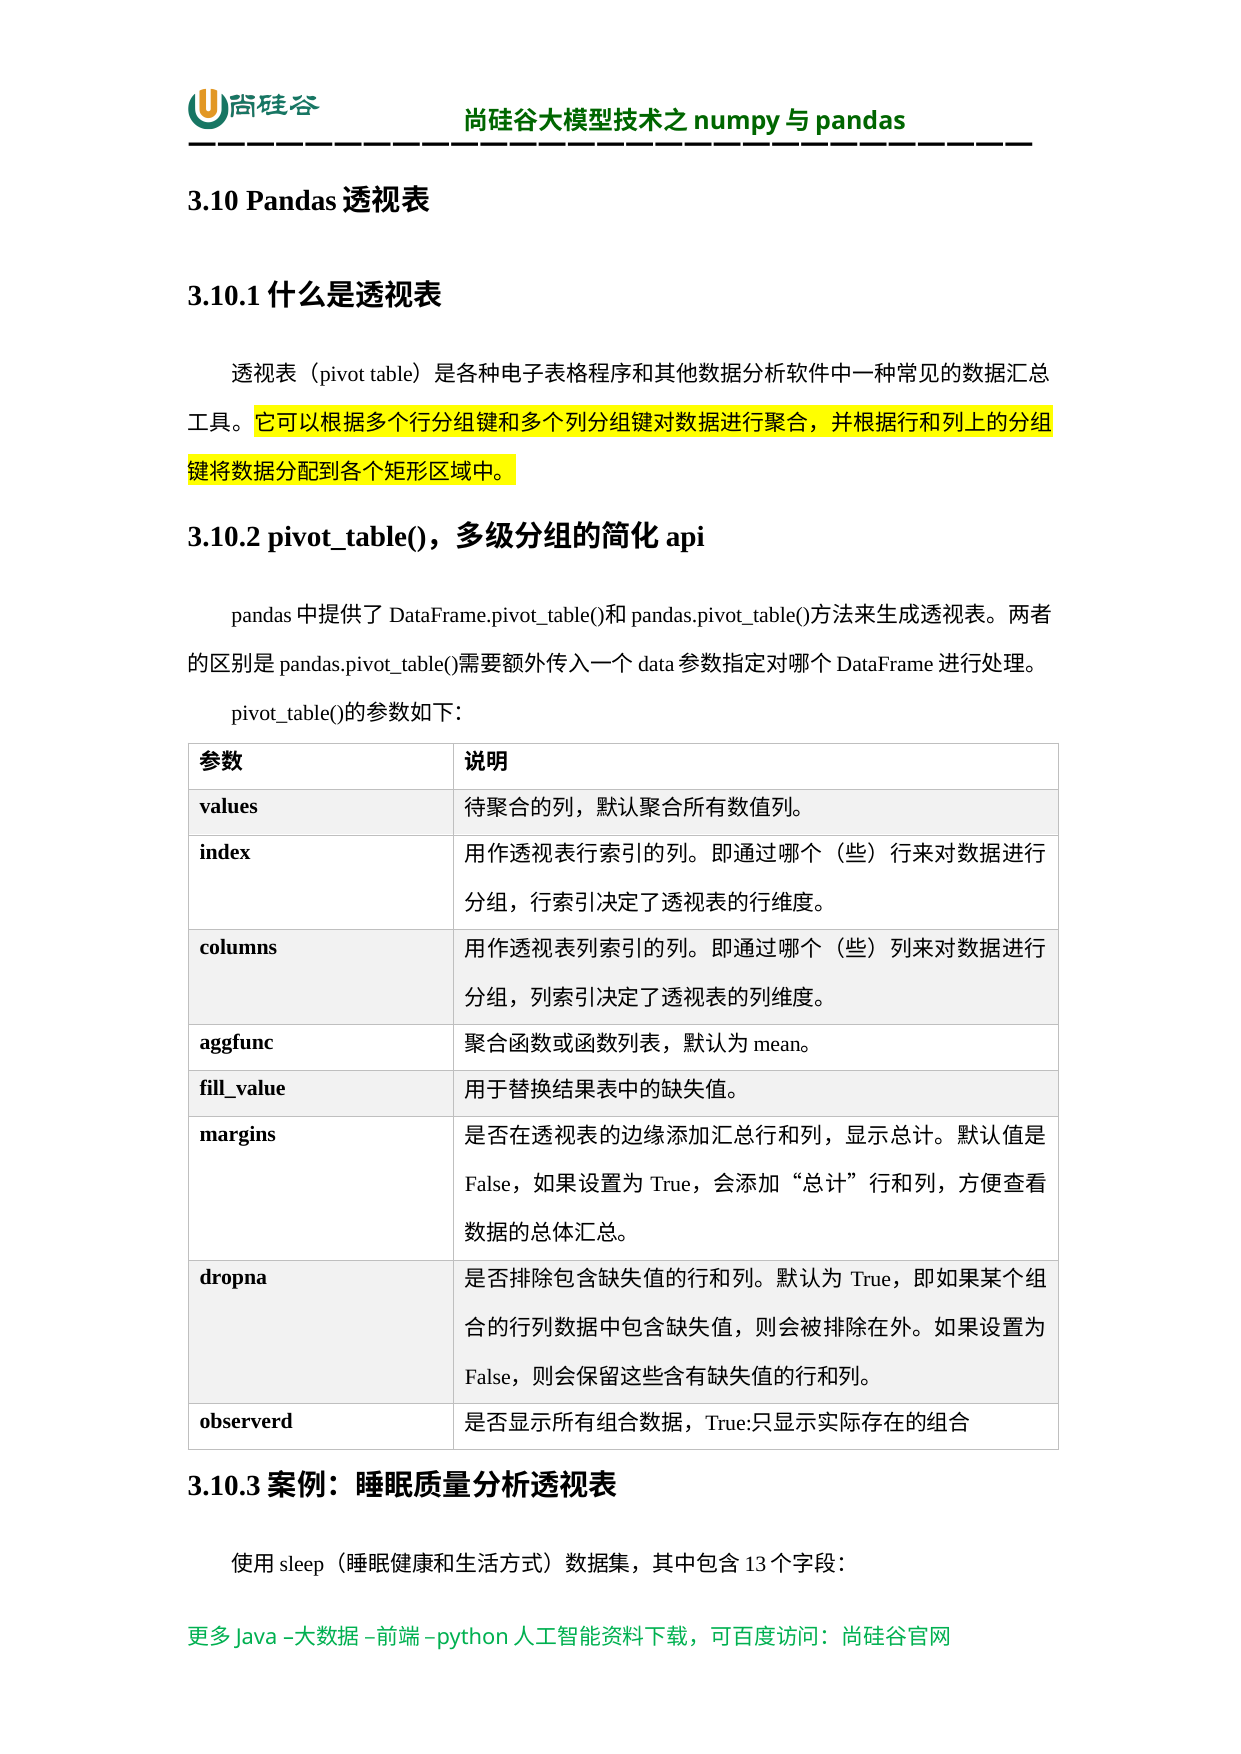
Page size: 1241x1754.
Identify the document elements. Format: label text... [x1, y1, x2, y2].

text 案例：睡眠质量分析透视表 [187, 1450, 1053, 1515]
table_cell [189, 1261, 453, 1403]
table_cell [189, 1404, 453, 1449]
text pivot_table()的参数如下： [187, 694, 1053, 727]
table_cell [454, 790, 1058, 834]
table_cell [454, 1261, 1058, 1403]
text 什么是透视表 [187, 260, 1053, 325]
text pandas中提供了DataFrame.pivot_table()和pandas.pivot_table()方法来生成透视表。两者的区别是pandas.pivot_table()需要额外传入一个data参数指定对哪个DataFrame进行处理。 [187, 597, 1053, 678]
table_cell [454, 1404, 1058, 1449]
text 使用sleep（睡眠健康和生活方式）数据集，其中包含13个字段： [187, 1546, 1053, 1578]
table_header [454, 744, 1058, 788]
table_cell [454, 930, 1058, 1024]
picture [187, 88, 321, 130]
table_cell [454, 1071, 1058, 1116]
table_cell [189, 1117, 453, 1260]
text 透视表（pivot table）是各种电子表格程序和其他数据分析软件中一种常见的数据汇总工具。它可以根据多个行分组键和多个列分组键对数据进行聚合，并根据行和列上的分组键将数据分配到各个矩形区域中。 [187, 356, 1053, 486]
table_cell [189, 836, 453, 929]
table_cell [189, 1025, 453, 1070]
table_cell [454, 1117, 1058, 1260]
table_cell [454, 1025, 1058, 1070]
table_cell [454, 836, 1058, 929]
text Pandas透视表 [187, 165, 1053, 230]
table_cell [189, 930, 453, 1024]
text pivot_table()，多级分组的简化api [187, 502, 1053, 567]
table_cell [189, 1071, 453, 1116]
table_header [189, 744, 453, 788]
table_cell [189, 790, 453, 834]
